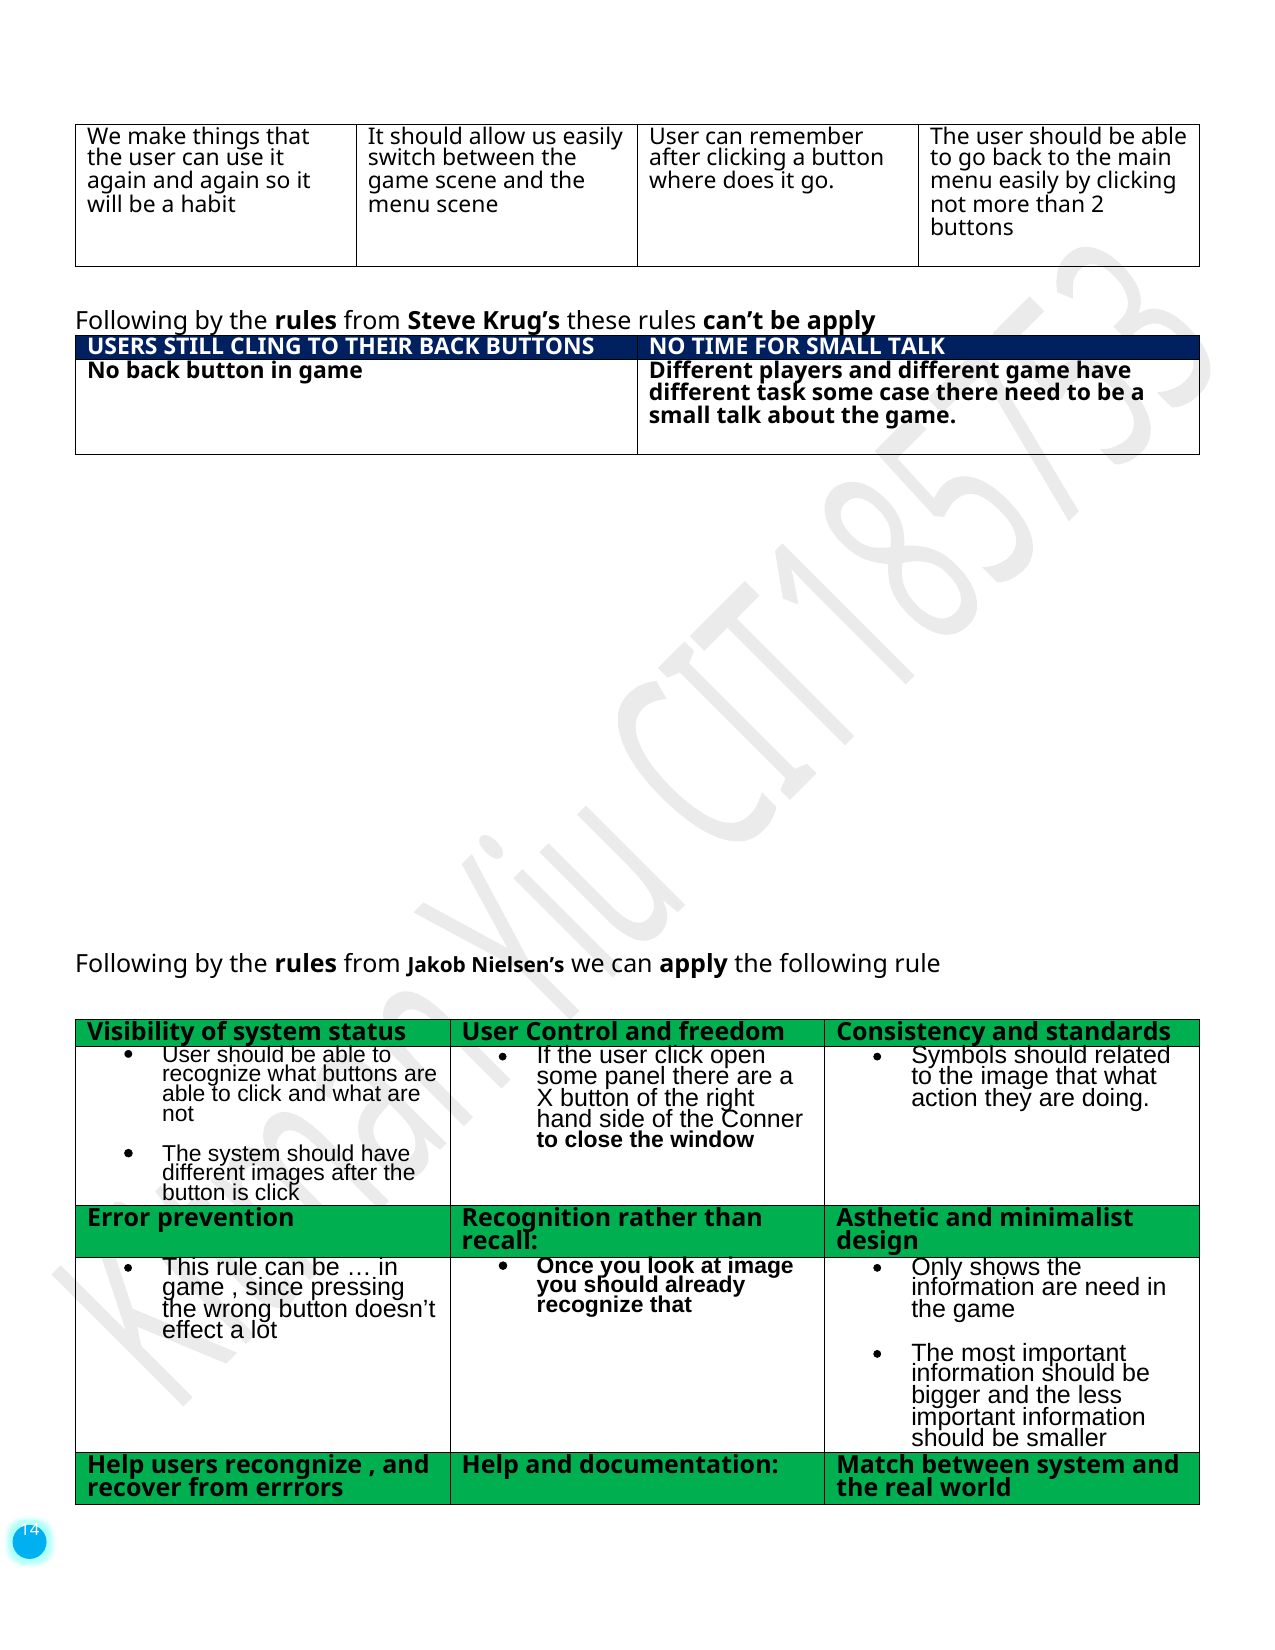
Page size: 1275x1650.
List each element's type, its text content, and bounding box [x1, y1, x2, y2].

table_cell Help users recongnize , and recover from errrors [76, 1453, 450, 1504]
table_cell Only shows the information are need in the game The most important information should be bigger and the less important information should be smaller [825, 1258, 1199, 1452]
table_cell Once you look at image you should already recognize that [451, 1258, 824, 1452]
text Following by the rules from Steve Krug’s these rules can’t be apply [75, 309, 1200, 334]
table_cell Error prevention [76, 1206, 450, 1257]
table_cell It should allow us easily switch between the game scene and the menu scene [357, 125, 637, 266]
table_cell Recognition rather than recall: [451, 1206, 824, 1257]
table_header Visibility of system status [76, 1020, 450, 1046]
table_cell Asthetic and minimalist design [825, 1206, 1199, 1257]
table_cell This rule can be … in game , since pressing the wrong button doesn’t effect a lot [76, 1258, 450, 1452]
table_cell No back button in game [76, 360, 637, 454]
text Following by the rules from Jakob Nielsen’s we can apply the following rule [75, 952, 1200, 977]
table_cell Match between system and the real world [825, 1453, 1199, 1504]
table_cell Help and documentation: [451, 1453, 824, 1504]
table_header Consistency and standards [825, 1020, 1199, 1046]
table_cell If the user click open some panel there are a X button of the right hand side of the Conner to close the window [451, 1047, 824, 1205]
table_cell Different players and different game have different task some case there need to be a small talk about the game. [638, 360, 1199, 454]
table_cell We make things that the user can use it again and again so it will be a habit [76, 125, 356, 266]
table_cell The user should be able to go back to the main menu easily by clicking not more than 2 buttons [919, 125, 1199, 266]
table_cell User can remember after clicking a button where does it go. [638, 125, 918, 266]
table_header USERS STILL CLING TO THEIR BACK BUTTONS [76, 336, 637, 359]
table_header NO TIME FOR SMALL TALK [638, 336, 1199, 359]
table_cell User should be able to recognize what buttons are able to click and what are not The system should have different images after the button is click [76, 1047, 450, 1205]
table_cell Symbols should related to the image that what action they are doing. [825, 1047, 1199, 1205]
table_header User Control and freedom [451, 1020, 824, 1046]
